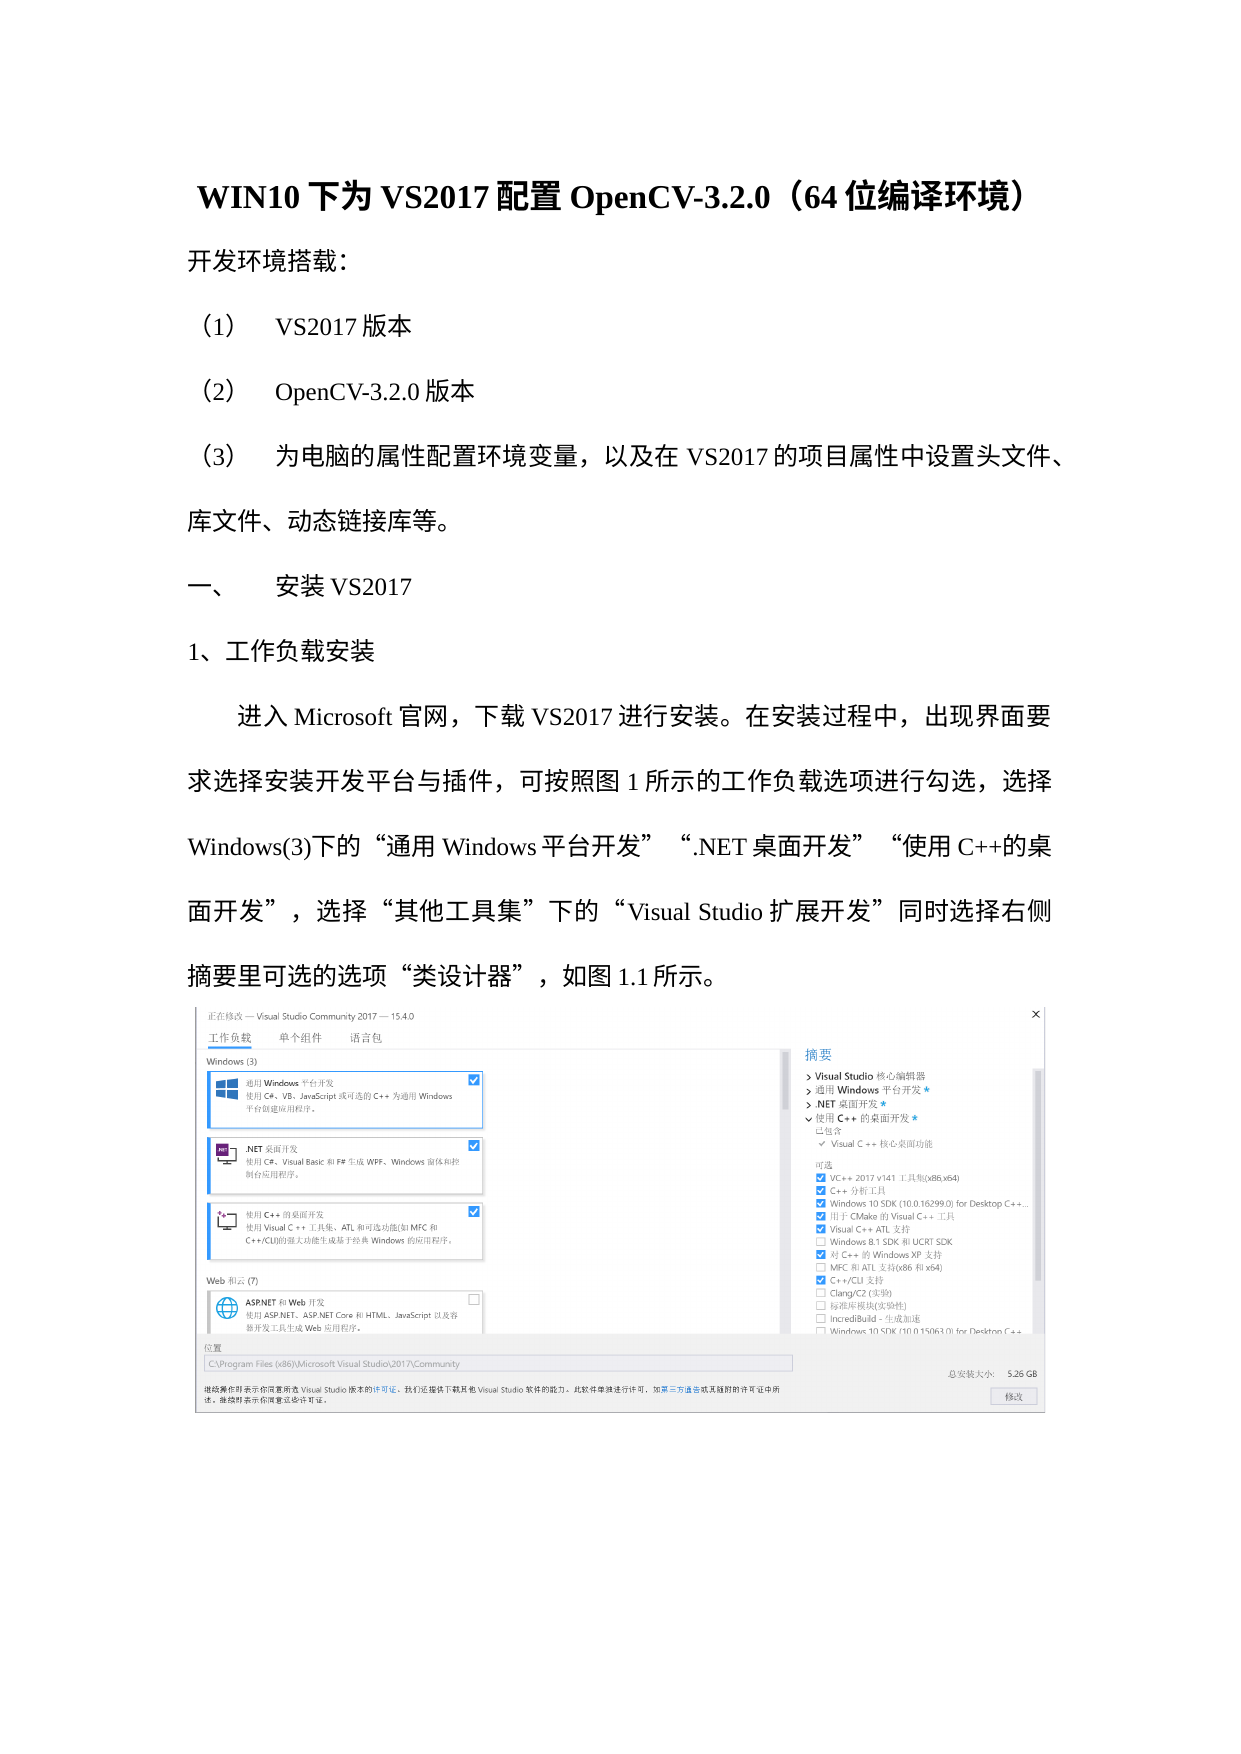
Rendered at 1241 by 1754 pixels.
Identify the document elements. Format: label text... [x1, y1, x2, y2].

picture [195, 1007, 1045, 1413]
list 开发环境搭载： [187, 227, 1053, 292]
list 安装VS2017 [187, 552, 1053, 617]
text WIN10下为VS2017配置OpenCV-3.2.0（64位编译环境） [187, 162, 1053, 227]
text 进入Microsoft官网，下载VS2017进行安装。在安装过程中，出现界面要求选择安装开发平台与插件，可按照图1所示的工作负载选项进行勾选，选择Windows(3)下的“通用Windows平台开发”“.NET桌面开发”“使用C++的桌面开发”，选择“其他工具集”下的“Visual Studio扩展开发”同时选择右侧摘要里可选的选项“类设计器”，如图1.1所示。 [187, 682, 1053, 1007]
list VS2017版本 [187, 292, 1053, 357]
text 1、工作负载安装 [187, 617, 1053, 682]
list OpenCV-3.2.0版本 [187, 357, 1053, 422]
list 为电脑的属性配置环境变量，以及在VS2017的项目属性中设置头文件、库文件、动态链接库等。 [187, 422, 1053, 552]
